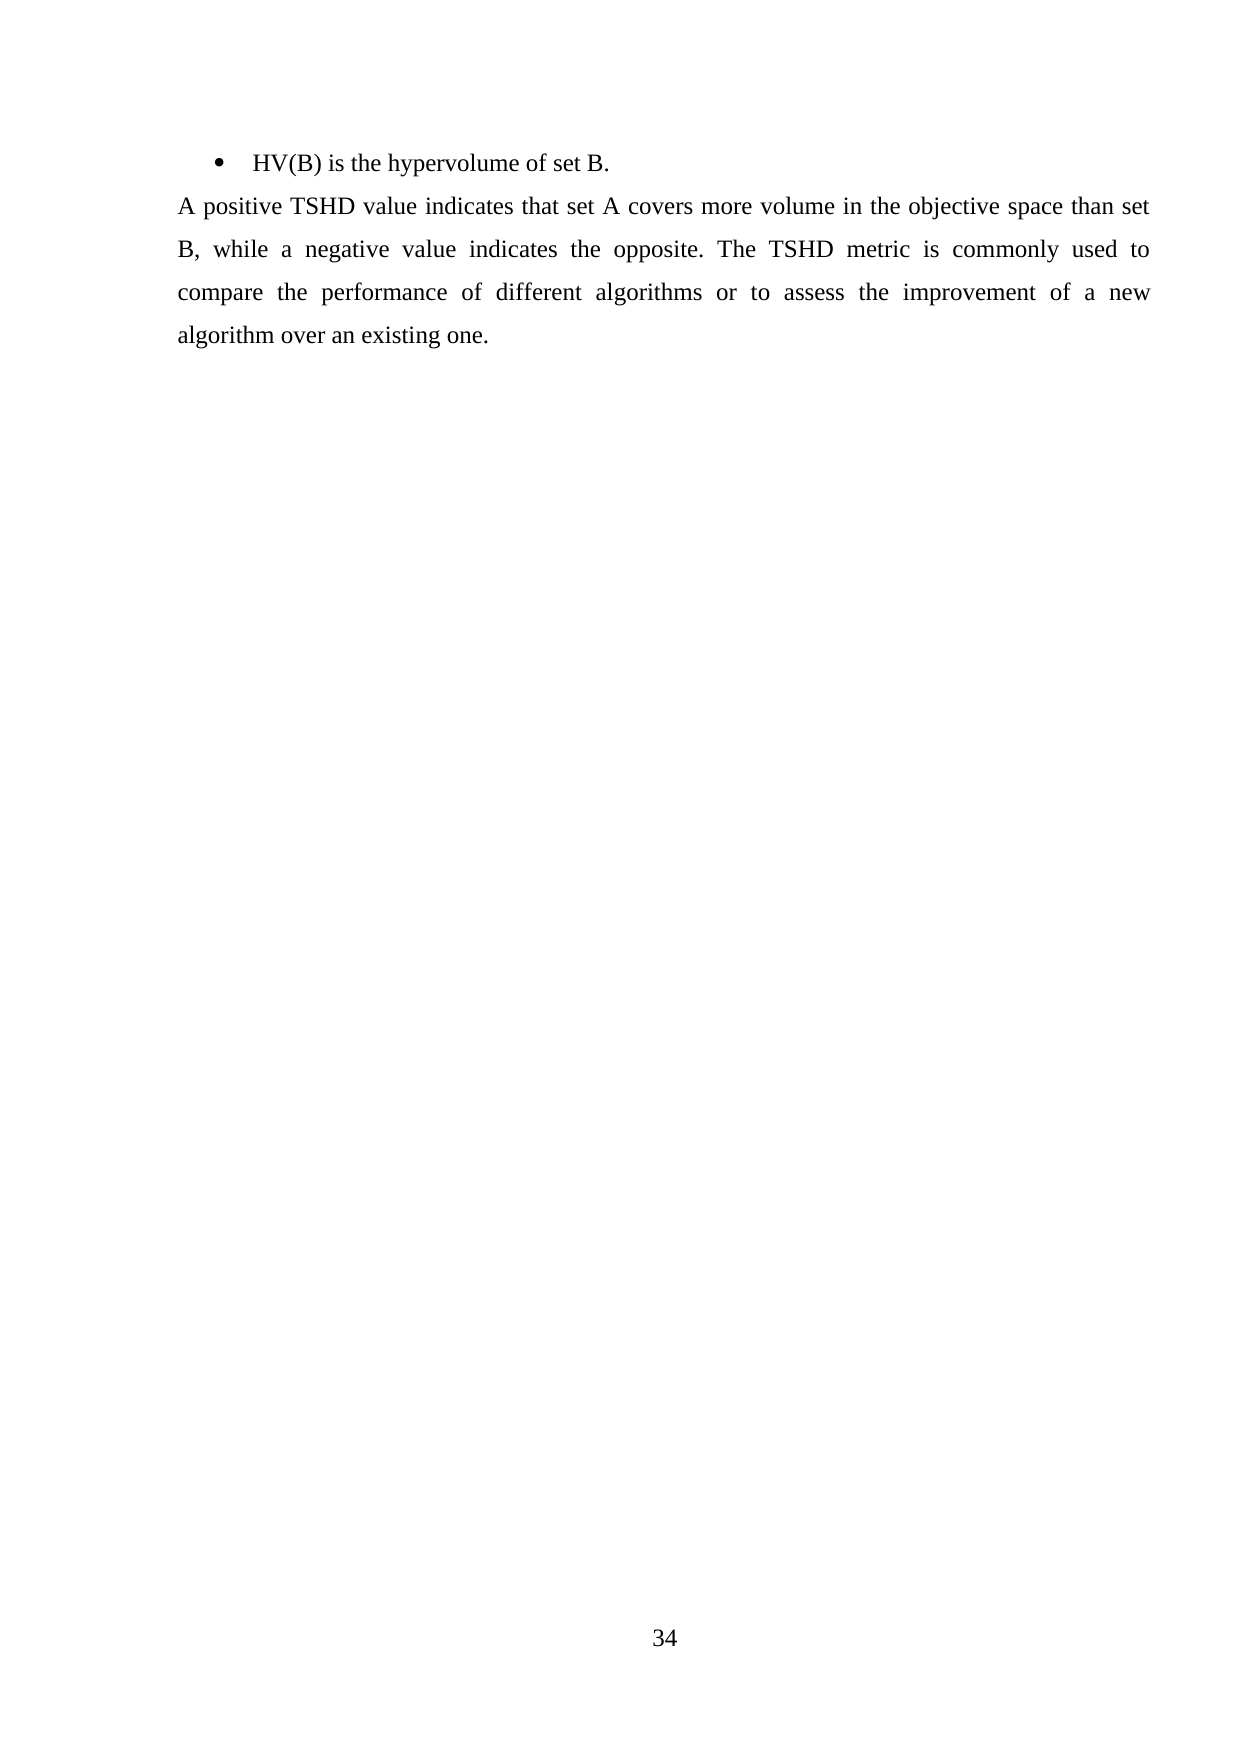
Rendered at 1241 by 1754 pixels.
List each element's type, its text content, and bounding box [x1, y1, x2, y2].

text A positive TSHD value indicates that set A covers more volume in the objective space than set B, while a negative value indicates the opposite. The TSHD metric is commonly used to compare the performance of different algorithms or to assess the improvement of a new algorithm over an existing one. [177, 191, 1152, 349]
list HV(B) is the hypervolume of set B. [215, 148, 1152, 176]
